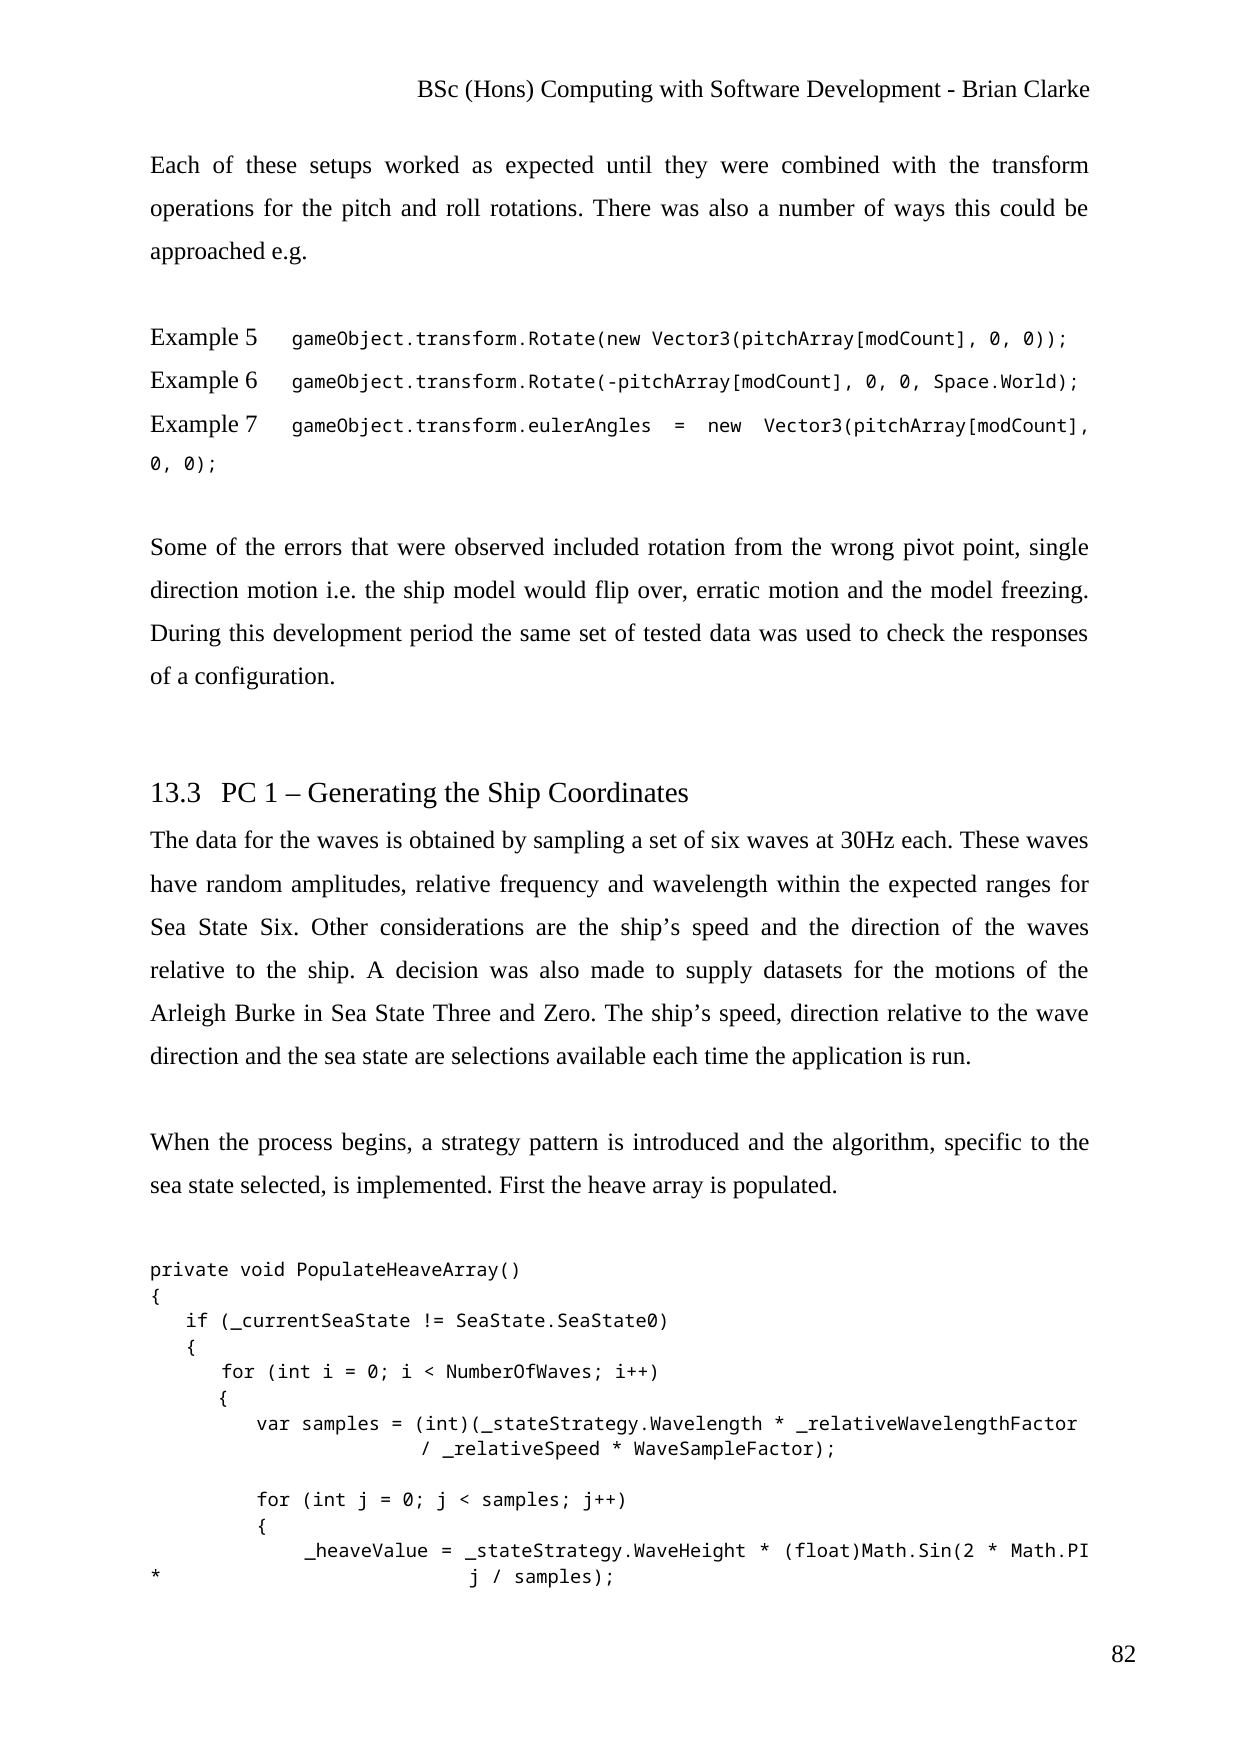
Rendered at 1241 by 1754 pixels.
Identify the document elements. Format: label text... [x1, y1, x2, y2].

text if (_currentSeaState != SeaState.SeaState0) [150, 1308, 1090, 1333]
text Example 5 gameObject.transform.Rotate(new Vector3(pitchArray[modCount], 0, 0)); [150, 322, 1090, 351]
text var samples = (int)(_stateStrategy.Wavelength * _relativeWavelengthFactor [150, 1410, 1090, 1435]
text { [150, 1282, 1090, 1308]
text _heaveValue = _stateStrategy.WaveHeight * (float)Math.Sin(2 * Math.PI * j / samples); [150, 1537, 1090, 1588]
text Some of the errors that were observed included rotation from the wrong pivot point, single direction motion i.e. the ship model would flip over, erratic motion and the model freezing. During this development period the same set of tested data was used to check the responses of a configuration. [150, 532, 1090, 690]
text for (int i = 0; i < NumberOfWaves; i++) [150, 1359, 1090, 1384]
text private void PopulateHeaveArray() [150, 1257, 1090, 1282]
text { [150, 1512, 1090, 1537]
text Example 6 gameObject.transform.Rotate(-pitchArray[modCount], 0, 0, Space.World); [150, 366, 1090, 394]
text { [150, 1333, 1090, 1359]
text The data for the waves is obtained by sampling a set of six waves at 30Hz each. These waves have random amplitudes, relative frequency and wavelength within the expected ranges for Sea State Six. Other considerations are the ship’s speed and the direction of the waves relative to the ship. A decision was also made to supply datasets for the motions of the Arleigh Burke in Sea State Three and Zero. The ship’s speed, direction relative to the wave direction and the sea state are selections available each time the application is run. [150, 826, 1090, 1070]
subtitle 13.3 PC 1 – Generating the Ship Coordinates [150, 775, 1090, 809]
text Each of these setups worked as expected until they were combined with the transform operations for the pitch and roll rotations. There was also a number of ways this could be approached e.g. [150, 150, 1090, 265]
text When the process begins, a strategy pattern is introduced and the algorithm, specific to the sea state selected, is implemented. First the heave array is populated. [150, 1127, 1090, 1199]
text Example 7 gameObject.transform.eulerAngles = new Vector3(pitchArray[modCount], 0, 0); [150, 409, 1090, 476]
text / _relativeSpeed * WaveSampleFactor); [150, 1435, 1090, 1461]
text { [150, 1384, 1090, 1410]
text for (int j = 0; j < samples; j++) [150, 1486, 1090, 1512]
